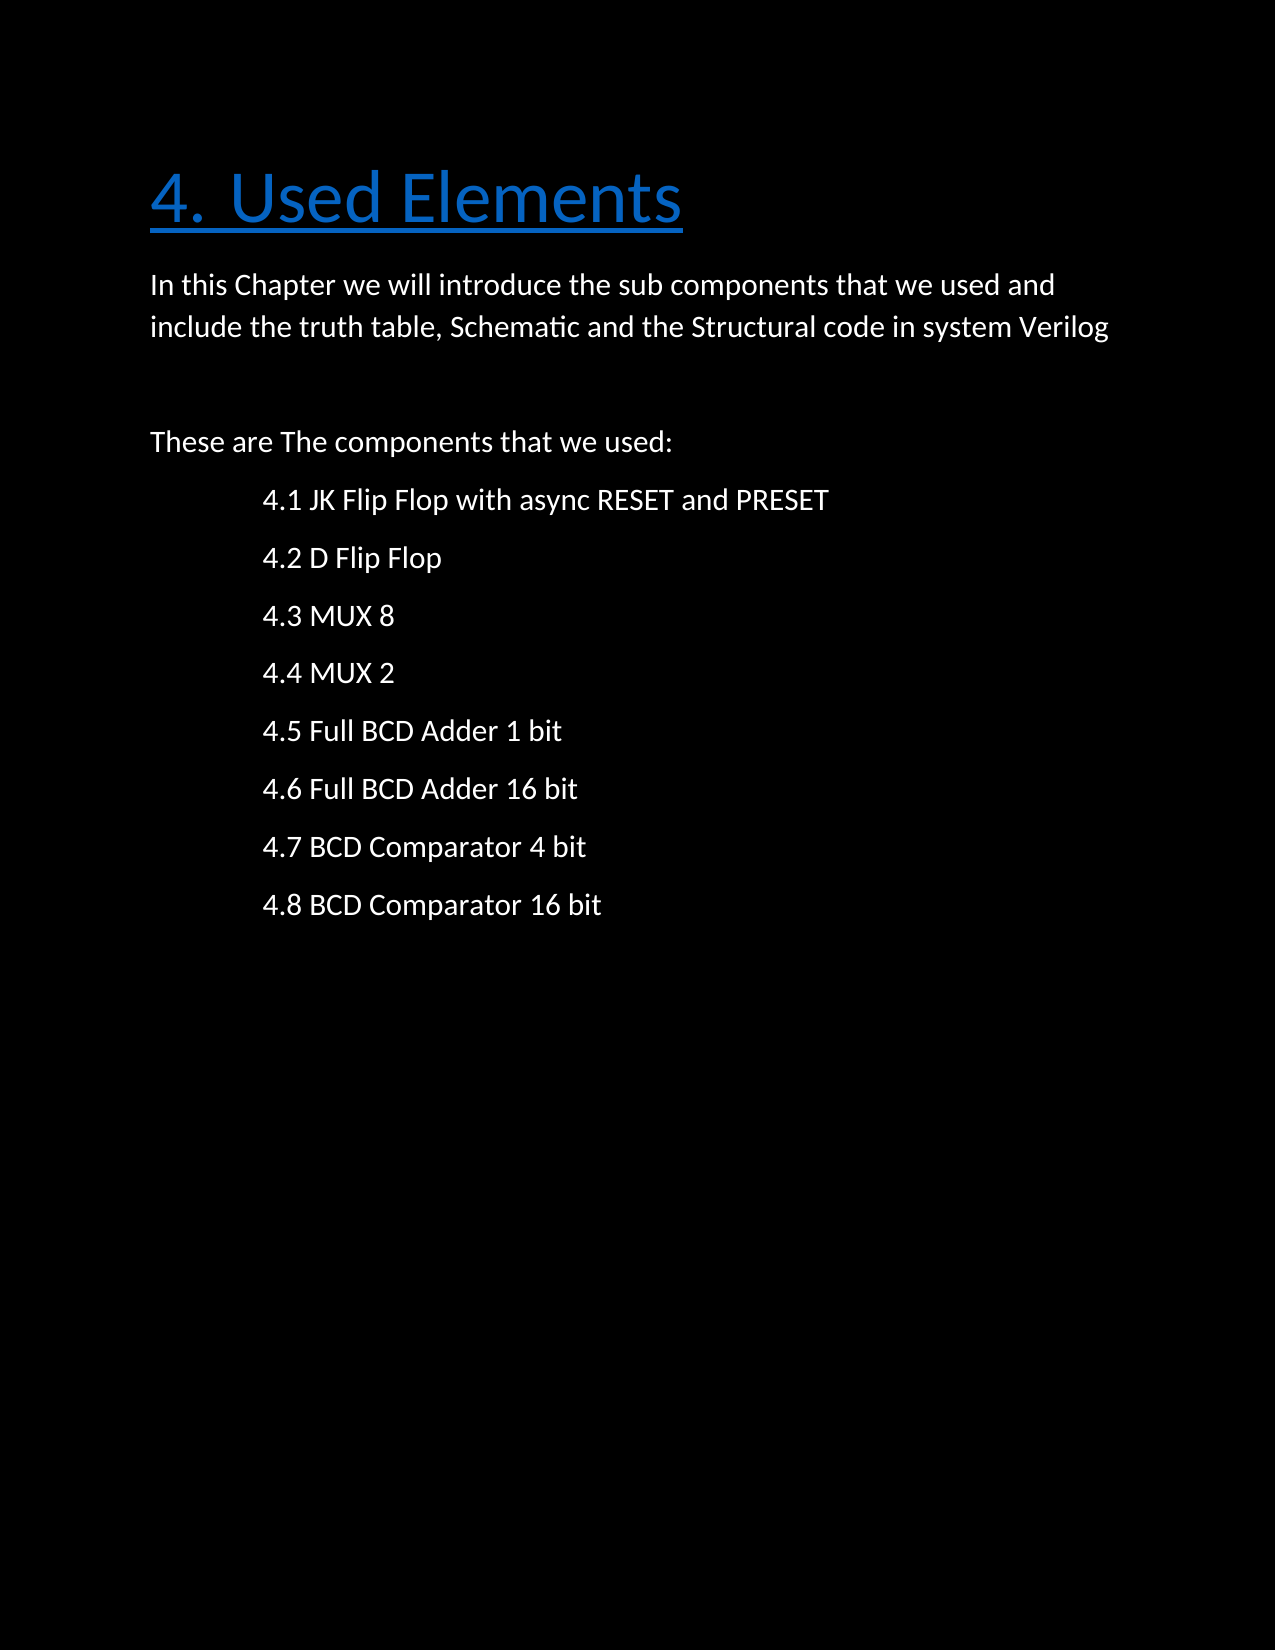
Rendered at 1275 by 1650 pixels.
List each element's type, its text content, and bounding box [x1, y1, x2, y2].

text 4. Used Elements [150, 150, 1125, 242]
text In this Chapter we will introduce the sub components that we used and include the truth table, Schematic and the Structural code in system Verilog [150, 266, 1125, 345]
text 4.1 JK Flip Flop with async RESET and PRESET [262, 480, 1125, 518]
text These are The components that we used: [150, 422, 1125, 460]
text 4.8 BCD Comparator 16 bit [262, 885, 1125, 923]
text 4.6 Full BCD Adder 16 bit [262, 769, 1125, 807]
text 4.7 BCD Comparator 4 bit [262, 827, 1125, 865]
text 4.5 Full BCD Adder 1 bit [262, 711, 1125, 749]
text 4.2 D Flip Flop [262, 538, 1125, 576]
text 4.4 MUX 2 [262, 653, 1125, 692]
text 4.3 MUX 8 [262, 596, 1125, 634]
